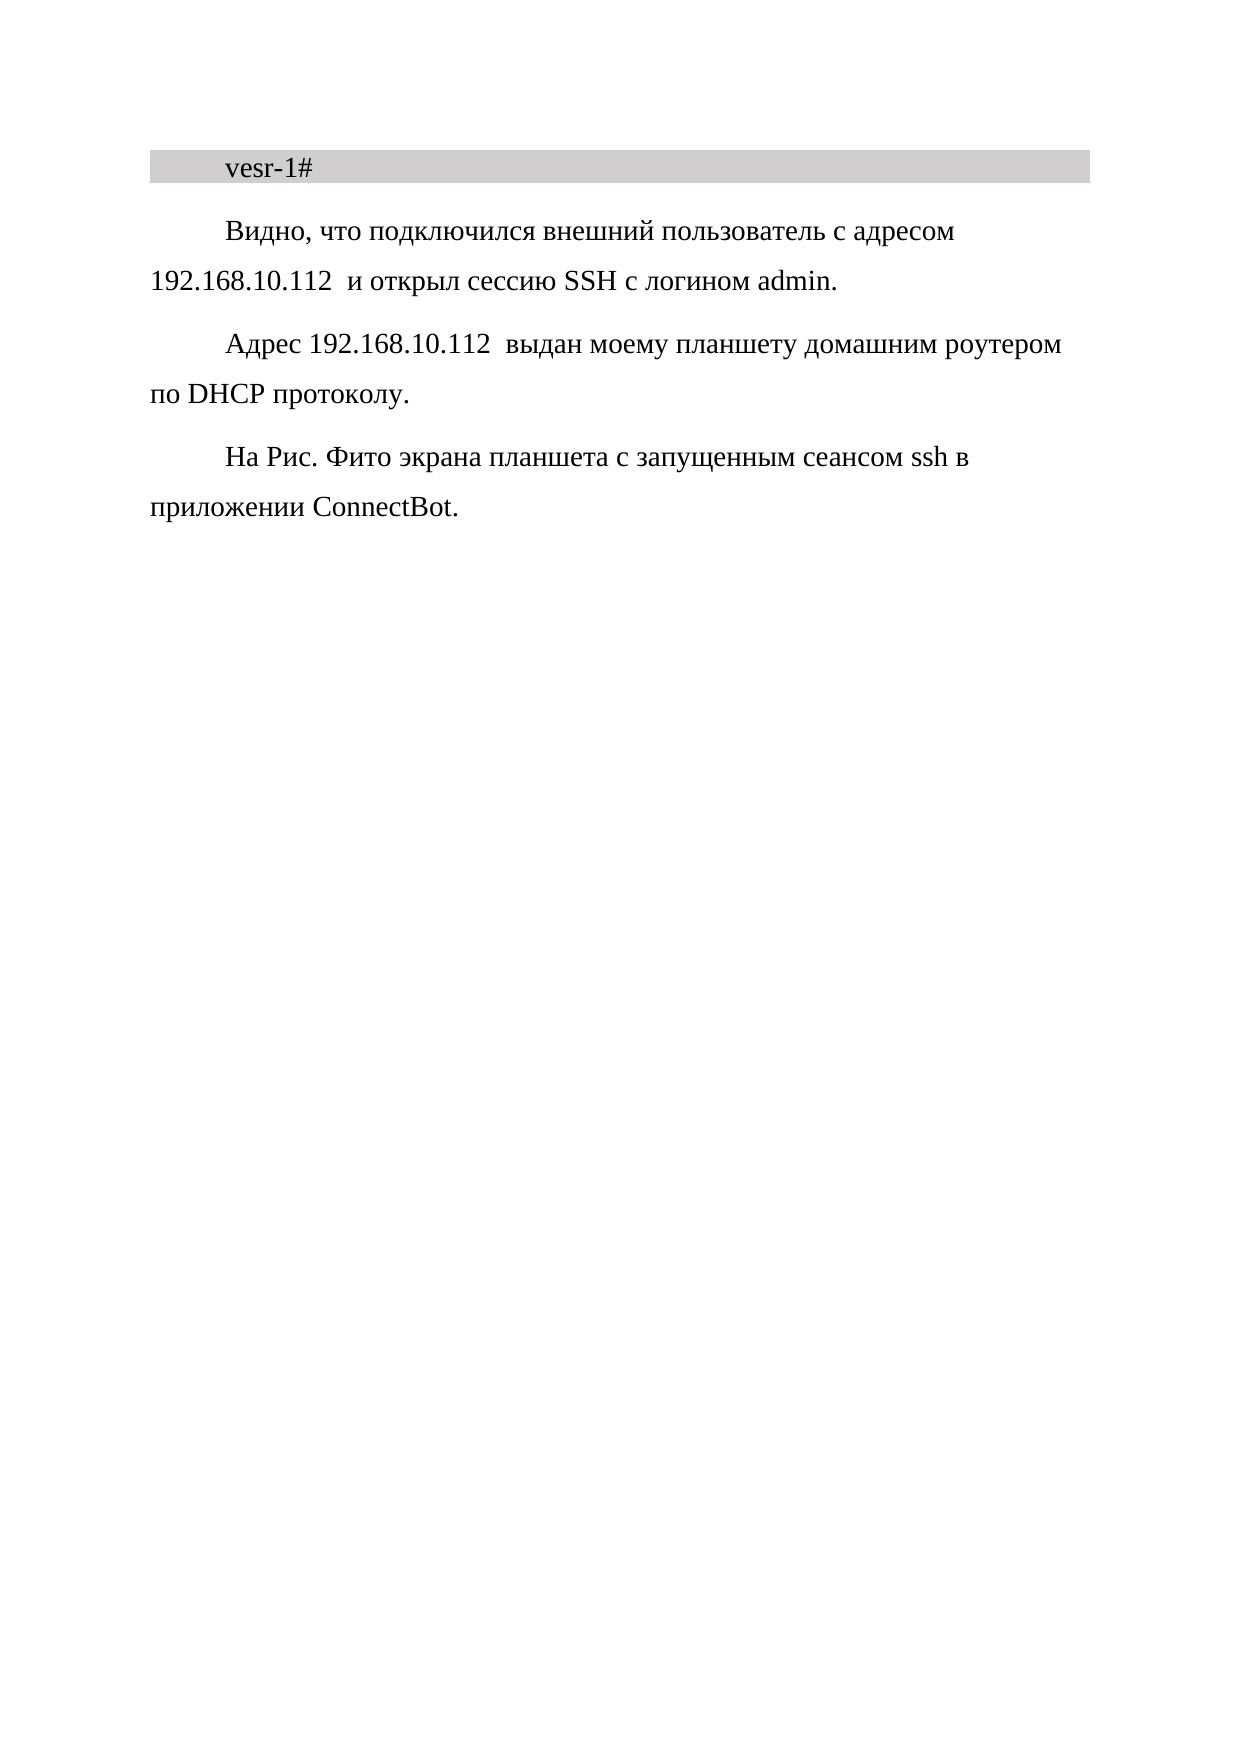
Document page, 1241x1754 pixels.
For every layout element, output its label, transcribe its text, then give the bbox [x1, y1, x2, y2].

text vesr-1# [150, 150, 1090, 183]
text На Рис. Фито экрана планшета с запущенным сеансом ssh в приложении ConnectBot. [150, 439, 1090, 523]
text Адрес 192.168.10.112 выдан моему планшету домашним роутером по DHCP протоколу. [150, 326, 1090, 410]
text Видно, что подключился внешний пользователь с адресом 192.168.10.112 и открыл сессию SSH с логином admin. [150, 213, 1090, 297]
